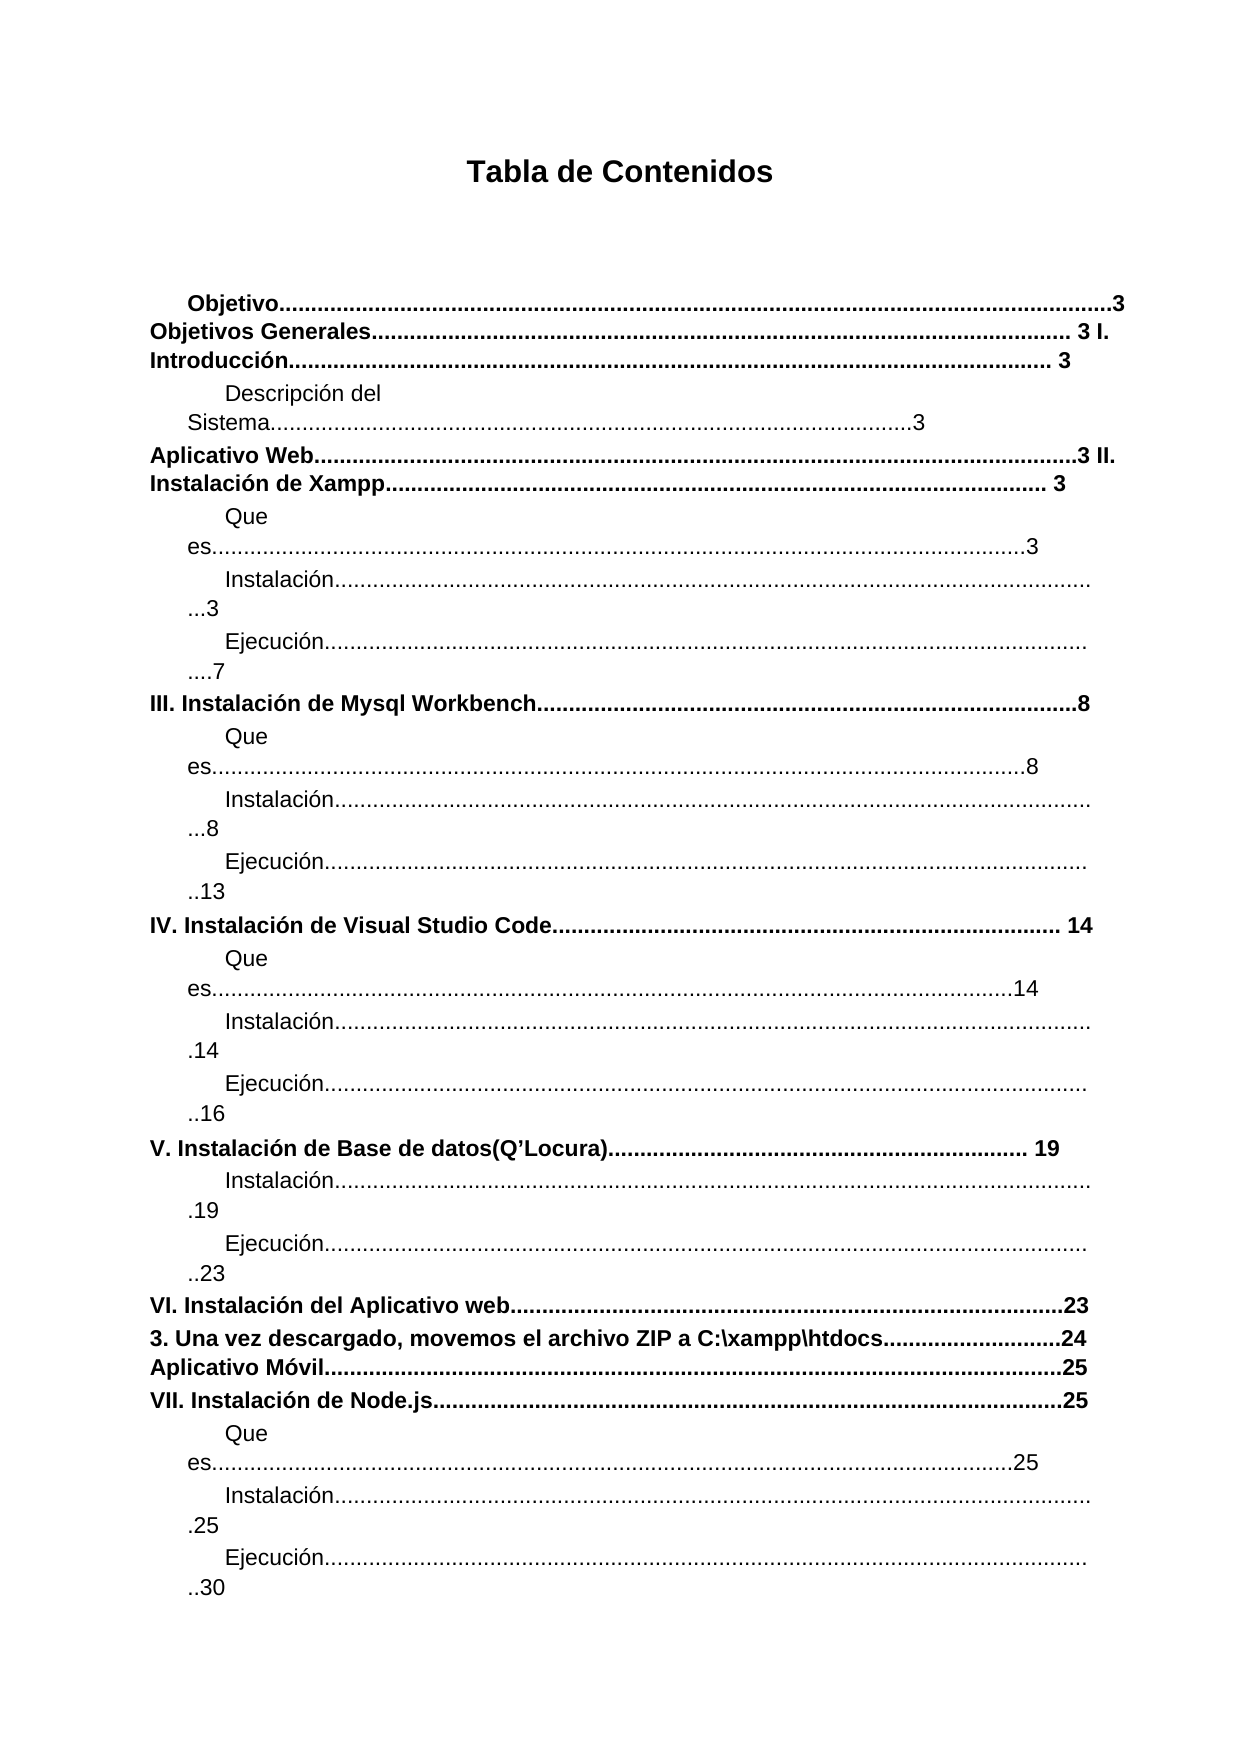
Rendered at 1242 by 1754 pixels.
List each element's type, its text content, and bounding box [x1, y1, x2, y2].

subtitle III. Instalación de Mysql Workbench.....................................................................................8 [149, 690, 1178, 717]
text Ejecución..........................................................................................................................30 [187, 1544, 1094, 1600]
subtitle Tabla de Contenidos [150, 153, 1090, 189]
subtitle VII. Instalación de Node.js...................................................................................................25 [150, 1387, 1178, 1413]
text Ejecución..........................................................................................................................13 [187, 848, 1094, 904]
text Instalación..........................................................................................................................8 [187, 786, 1094, 842]
subtitle V. Instalación de Base de datos(Q’Locura).................................................................. 19 [149, 1134, 1178, 1161]
text Ejecución..........................................................................................................................16 [187, 1070, 1094, 1126]
text Instalación........................................................................................................................19 [187, 1167, 1094, 1223]
subtitle VI. Instalación del Aplicativo web.......................................................................................23 [149, 1292, 1178, 1319]
subtitle IV. Instalación de Visual Studio Code................................................................................ 14 [149, 912, 1178, 939]
subtitle 3. Una vez descargado, movemos el archivo ZIP a C:\xampp\htdocs............................24 Aplicativo Móvil....................................................................................................................25 [149, 1325, 1178, 1380]
text Objetivo...................................................................................................................................3 Objetivos Generales.............................................................................................................. 3 I. Introducción........................................................................................................................ 3 [149, 290, 1178, 373]
text Que es................................................................................................................................8 [187, 723, 1094, 779]
text Instalación..........................................................................................................................3 [187, 566, 1094, 622]
text Instalación........................................................................................................................25 [187, 1482, 1094, 1538]
text Que es..............................................................................................................................25 [187, 1419, 1094, 1476]
text Que es................................................................................................................................3 [187, 503, 1094, 559]
text Que es..............................................................................................................................14 [187, 945, 1094, 1001]
text Descripción del Sistema.....................................................................................................3 [187, 379, 1094, 436]
text Ejecución..........................................................................................................................23 [187, 1230, 1094, 1286]
subtitle Aplicativo Web........................................................................................................................3 II. Instalación de Xampp........................................................................................................ 3 [149, 442, 1178, 497]
text Ejecución............................................................................................................................7 [187, 628, 1094, 684]
text Instalación........................................................................................................................14 [187, 1008, 1094, 1064]
